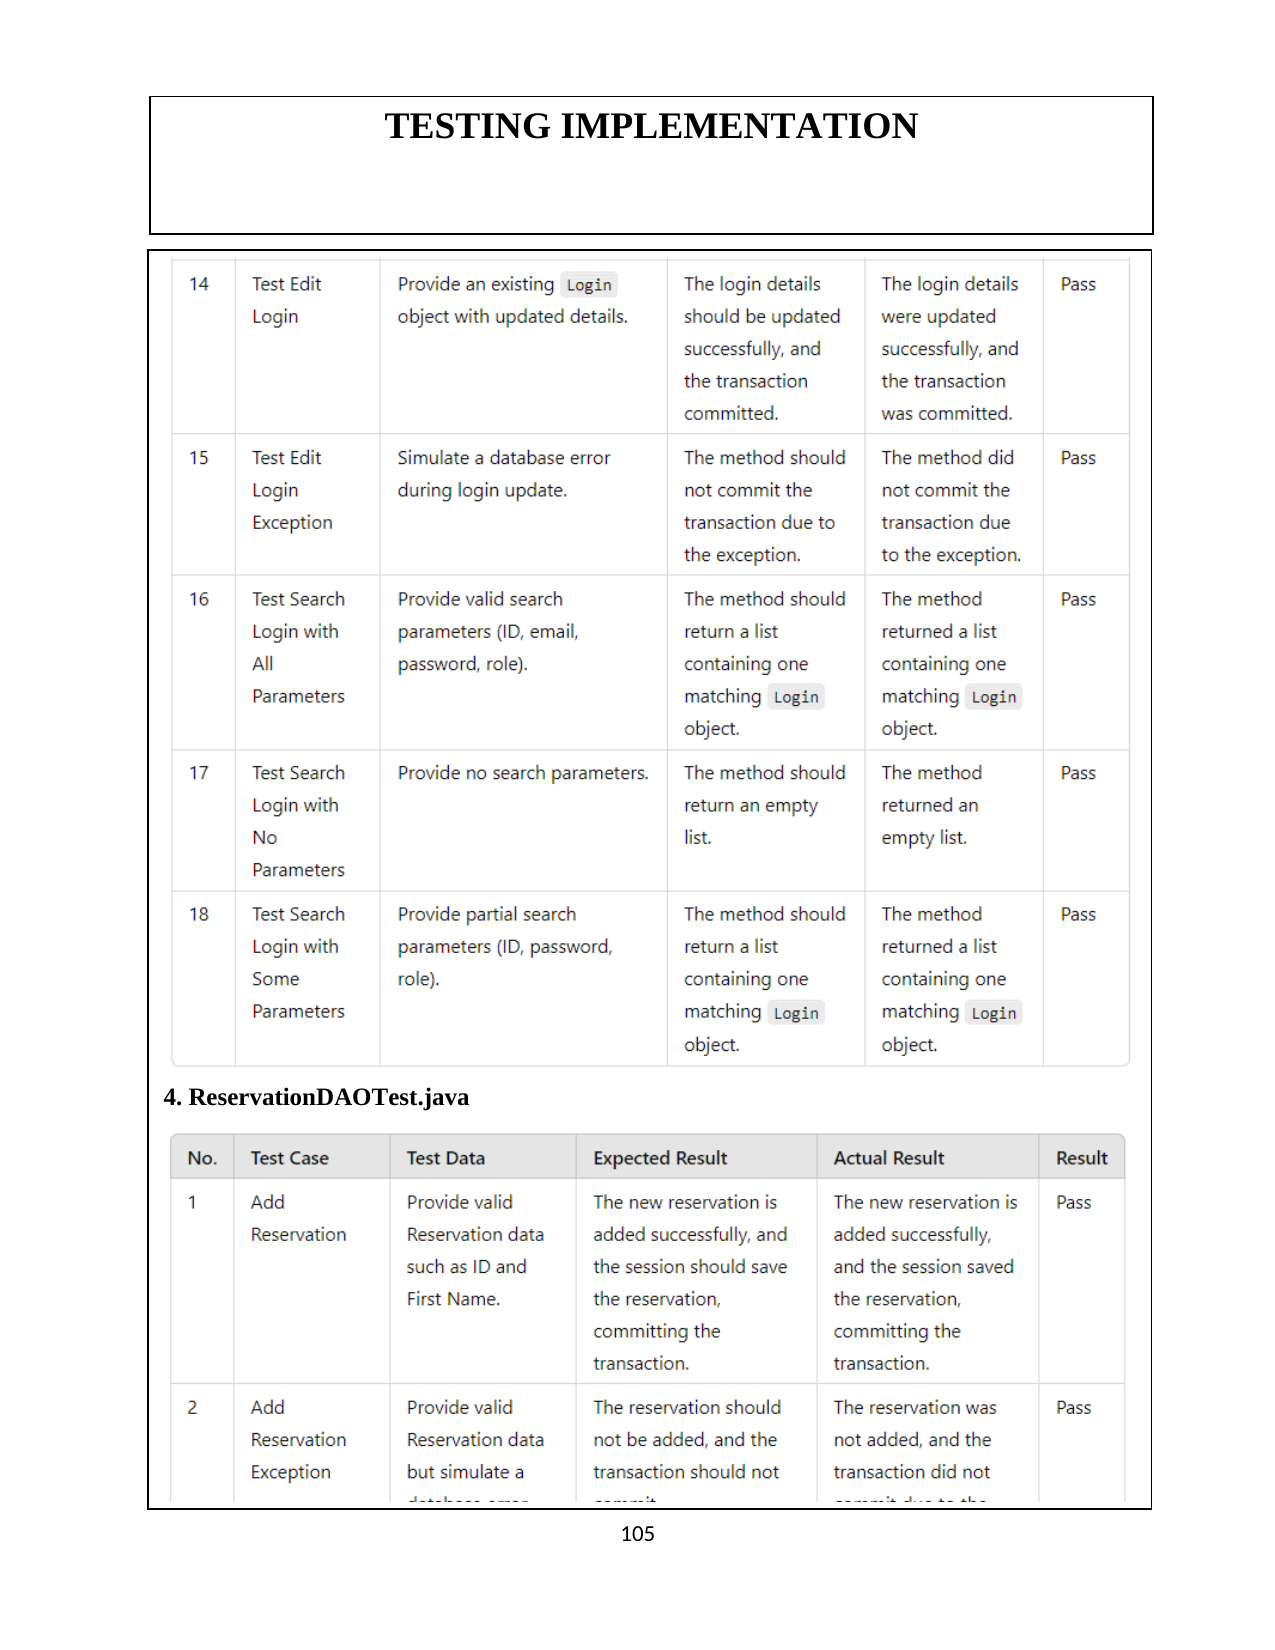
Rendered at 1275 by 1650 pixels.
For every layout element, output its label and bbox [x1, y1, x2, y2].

picture [163, 1124, 1135, 1502]
picture [163, 257, 1135, 1068]
